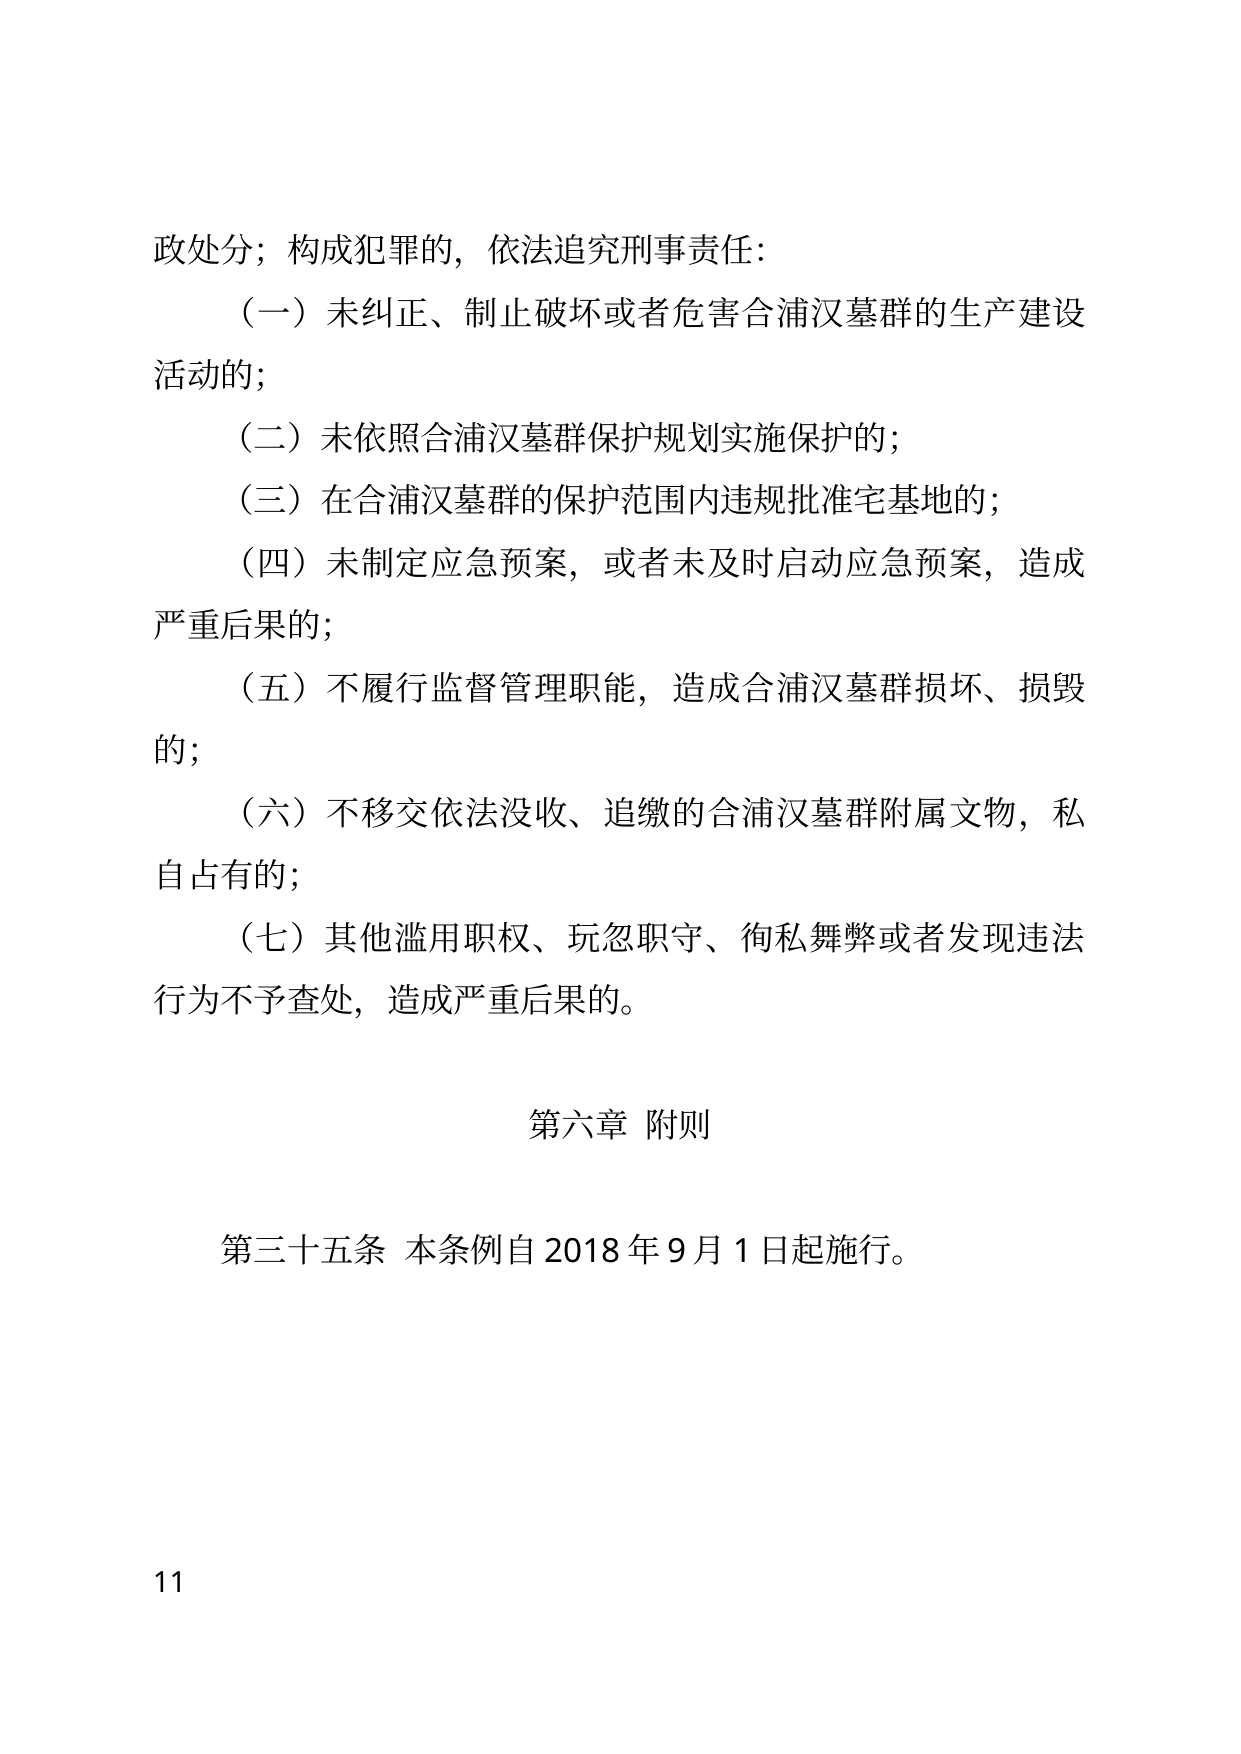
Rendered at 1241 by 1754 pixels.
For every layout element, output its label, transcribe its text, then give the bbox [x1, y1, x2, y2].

text 第六章 附则 [153, 1088, 1087, 1150]
text 第三十五条 本条例自2018年9月1日起施行。 [153, 1213, 1087, 1275]
text （五）不履行监督管理职能，造成合浦汉墓群损坏、损毁的； [153, 650, 1087, 775]
text （四）未制定应急预案，或者未及时启动应急预案，造成严重后果的； [153, 525, 1087, 650]
text （一）未纠正、制止破坏或者危害合浦汉墓群的生产建设活动的； [153, 275, 1087, 400]
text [153, 213, 1087, 275]
text （七）其他滥用职权、玩忽职守、徇私舞弊或者发现违法行为不予查处，造成严重后果的。 [153, 900, 1087, 1025]
text （三）在合浦汉墓群的保护范围内违规批准宅基地的； [153, 463, 1087, 525]
text （二）未依照合浦汉墓群保护规划实施保护的； [153, 400, 1087, 463]
text （六）不移交依法没收、追缴的合浦汉墓群附属文物，私自占有的； [153, 775, 1087, 900]
